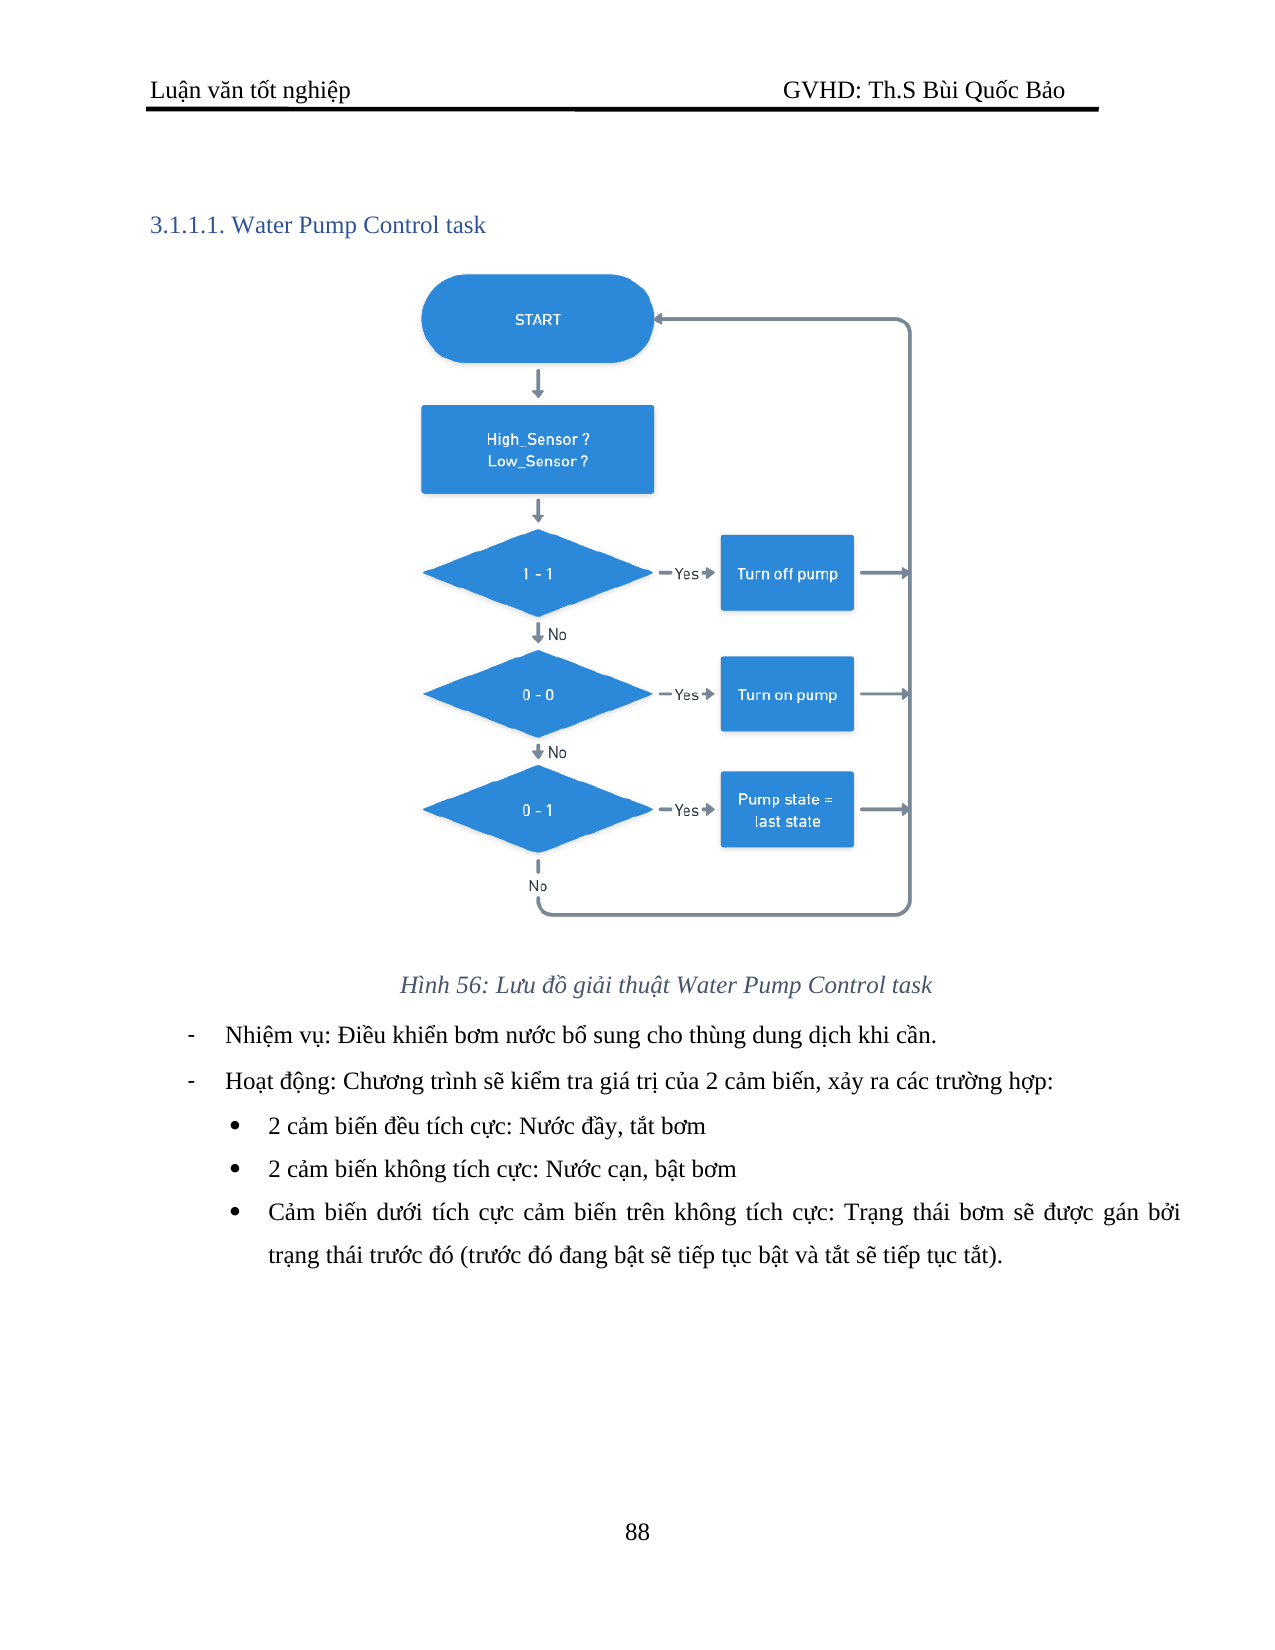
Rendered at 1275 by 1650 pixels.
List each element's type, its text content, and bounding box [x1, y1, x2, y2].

list 2 cảm biến đều tích cực: Nước đầy, tắt bơm [231, 1111, 1184, 1140]
list Hoạt động: Chương trình sẽ kiểm tra giá trị của 2 cảm biến, xảy ra các trường hợp: [187, 1065, 1184, 1096]
list Nhiệm vụ: Điều khiển bơm nước bổ sung cho thùng dung dịch khi cần. [187, 1019, 1184, 1050]
picture [399, 252, 934, 940]
list Cảm biến dưới tích cực cảm biến trên không tích cực: Trạng thái bơm sẽ được gán bởi trạng thái trước đó (trước đó đang bật sẽ tiếp tục bật và tắt sẽ tiếp tục tắt). [231, 1197, 1184, 1269]
list 2 cảm biến không tích cực: Nước cạn, bật bơm [231, 1154, 1184, 1183]
subtitle 3.1.1.1. Water Pump Control task [150, 210, 1184, 238]
